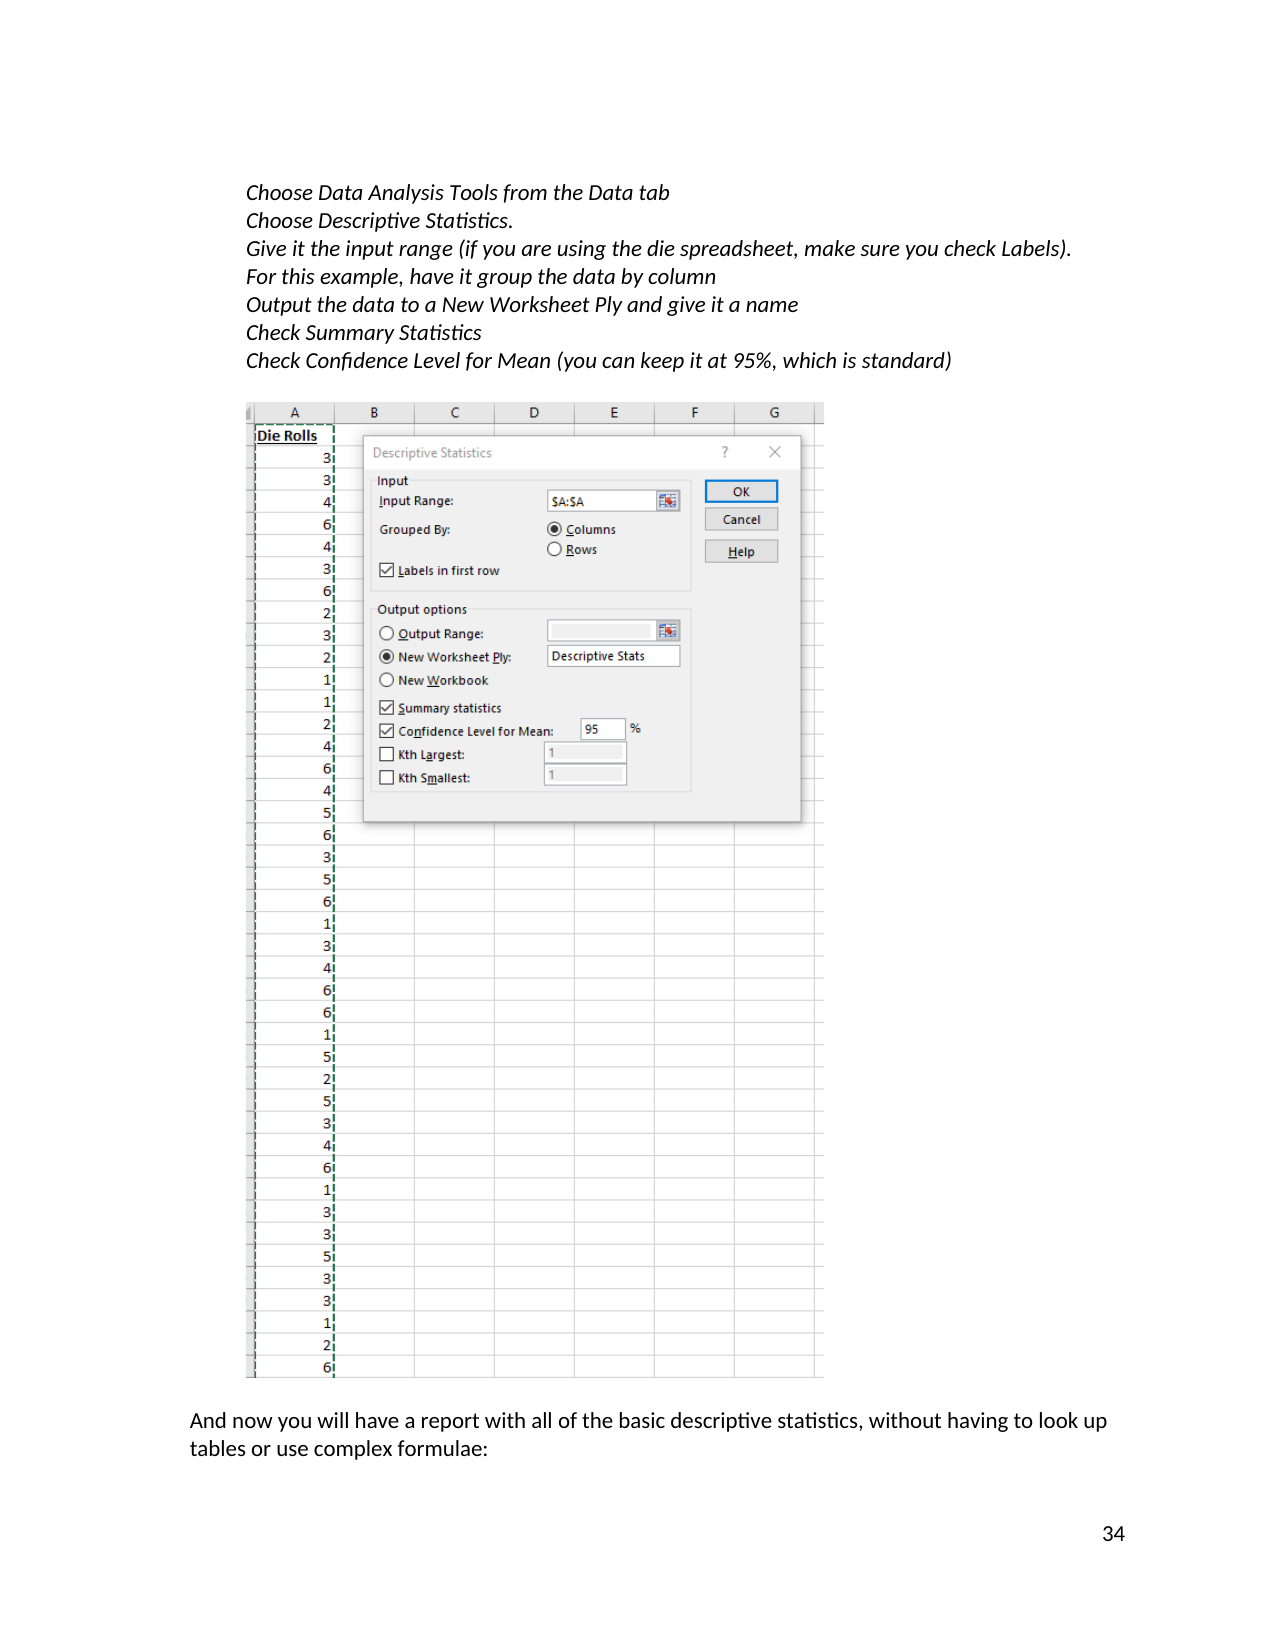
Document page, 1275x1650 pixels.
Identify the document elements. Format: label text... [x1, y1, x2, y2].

text And now you will have a report with all of the basic descriptive statistics, without having to look up tables or use complex formulae: [189, 1406, 1125, 1462]
text Output the data to a New Worksheet Ply and give it a name [246, 290, 1125, 318]
text Choose Data Analysis Tools from the Data tab [246, 178, 1125, 206]
text Give it the input range (if you are using the die spreadsheet, make sure you check Labels). [246, 234, 1125, 262]
text For this example, have it group the data by column [246, 262, 1125, 290]
text Choose Descriptive Statistics. [246, 206, 1125, 234]
text Check Confidence Level for Mean (you can keep it at 95%, which is standard) [246, 346, 1125, 374]
text Check Summary Statistics [246, 318, 1125, 346]
picture [245, 402, 825, 1378]
